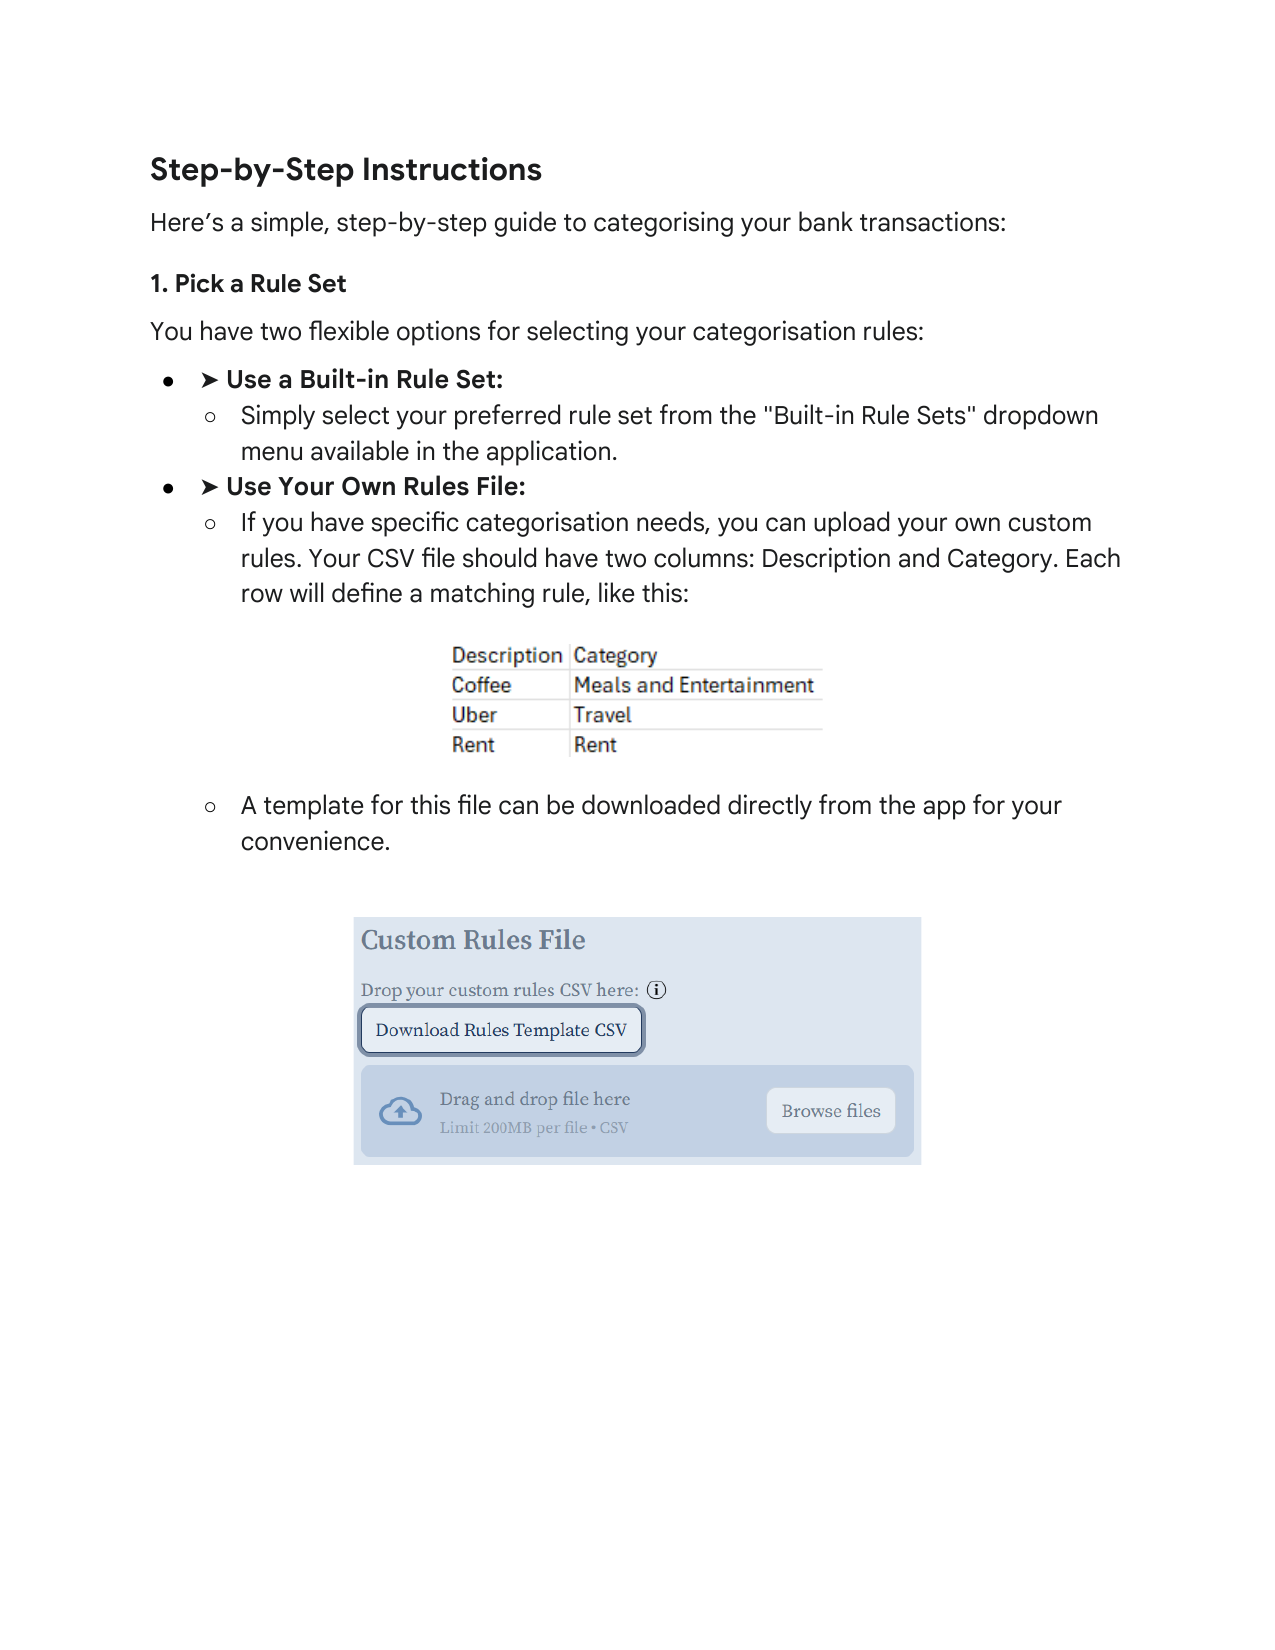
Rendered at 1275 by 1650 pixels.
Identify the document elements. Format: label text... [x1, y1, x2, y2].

list If you have specific categorisation needs, you can upload your own custom rules. Your CSV file should have two columns: Description and Category. Each row will define a matching rule, like this: [203, 507, 1125, 610]
subtitle 1. Pick a Rule Set [150, 268, 1125, 299]
subtitle Step-by-Step Instructions [150, 150, 1125, 189]
list ➤ Use a Built-in Rule Set: [161, 364, 1125, 396]
list Simply select your preferred rule set from the "Built-in Rule Sets" dropdown menu available in the application. [203, 400, 1125, 467]
picture [452, 644, 823, 757]
text Here’s a simple, step-by-step guide to categorising your bank transactions: [150, 207, 1125, 238]
picture [353, 917, 922, 1165]
text You have two flexible options for selecting your categorisation rules: [150, 316, 1125, 347]
list A template for this file can be downloaded directly from the app for your convenience. [203, 791, 1125, 858]
list ➤ Use Your Own Rules File: [161, 471, 1125, 503]
